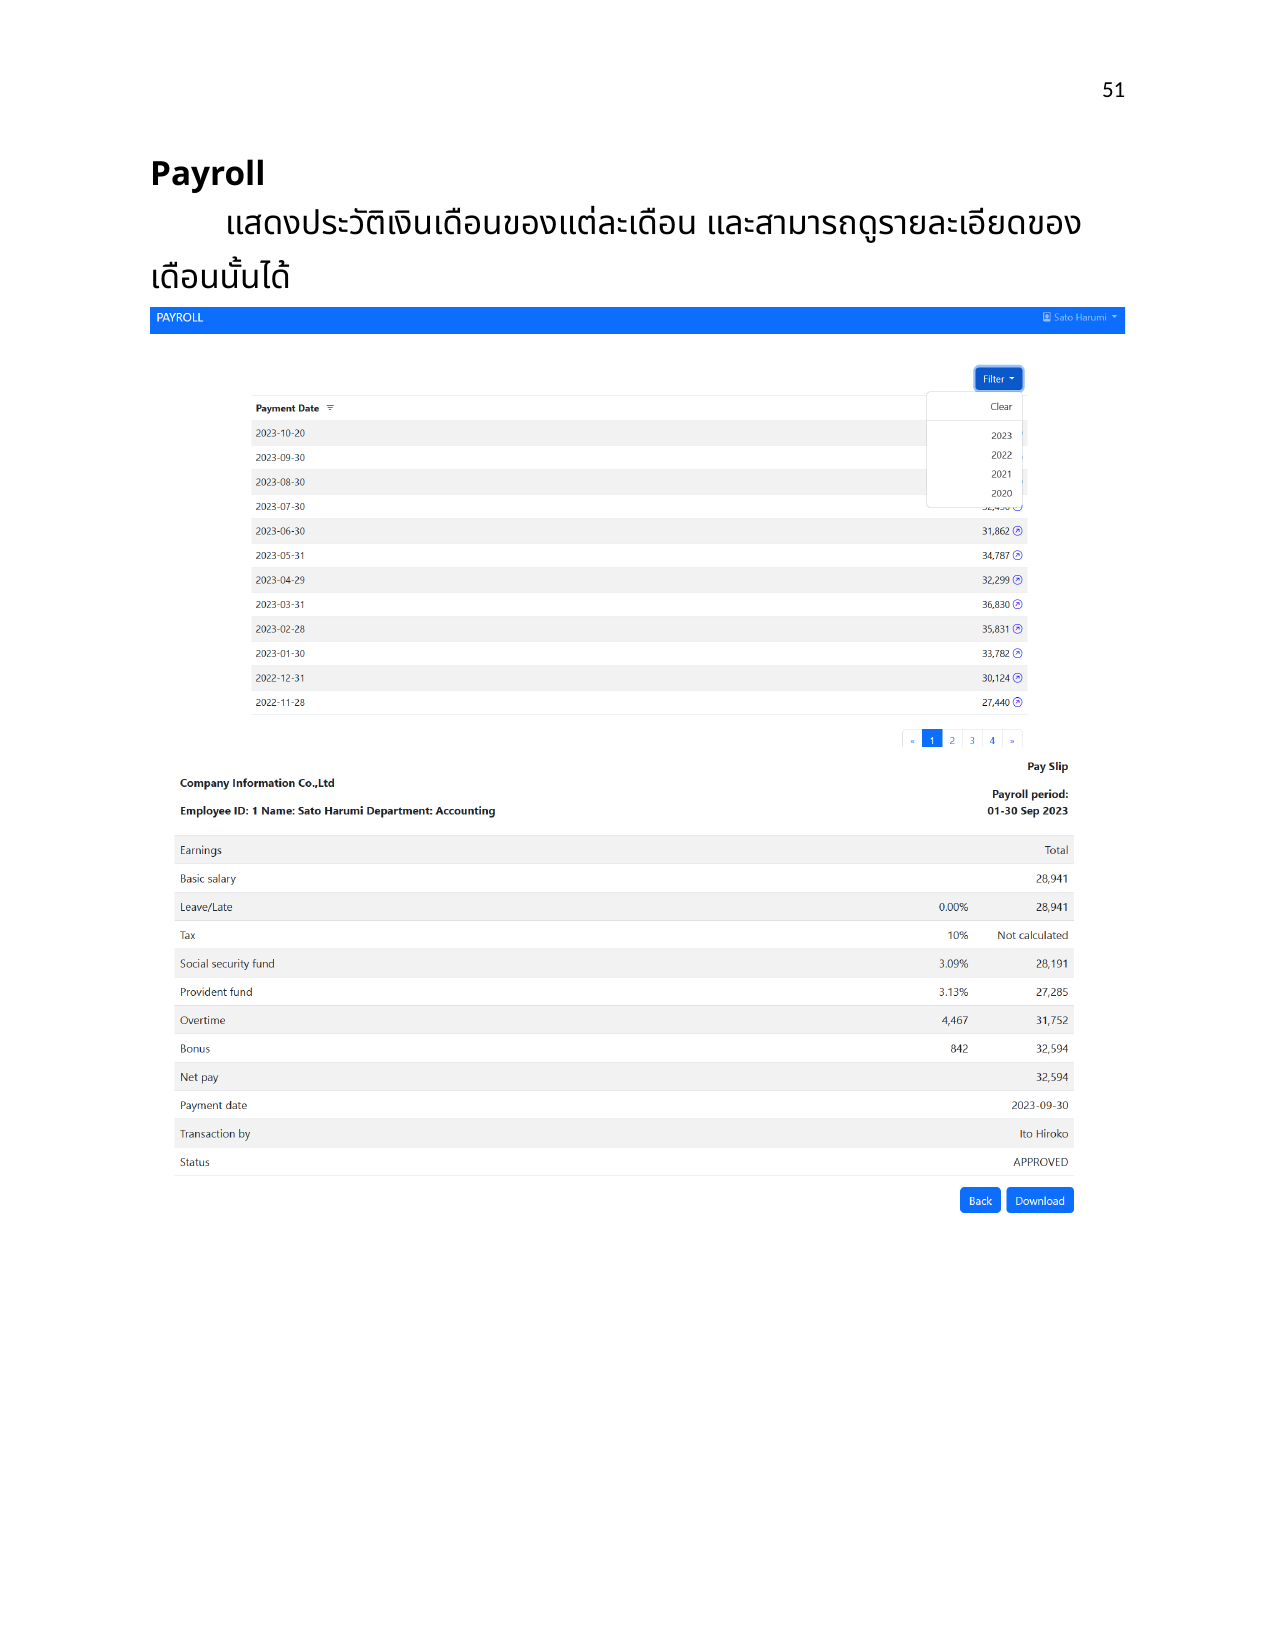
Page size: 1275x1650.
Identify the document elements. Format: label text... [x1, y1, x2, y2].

text Payroll [150, 150, 1125, 195]
text แสดงประวัติเงินเดือนของแต่ละเดือน และสามารถดูรายละเอียดของเดือนนั้นได้ [150, 199, 1125, 307]
picture [140, 307, 1125, 1224]
